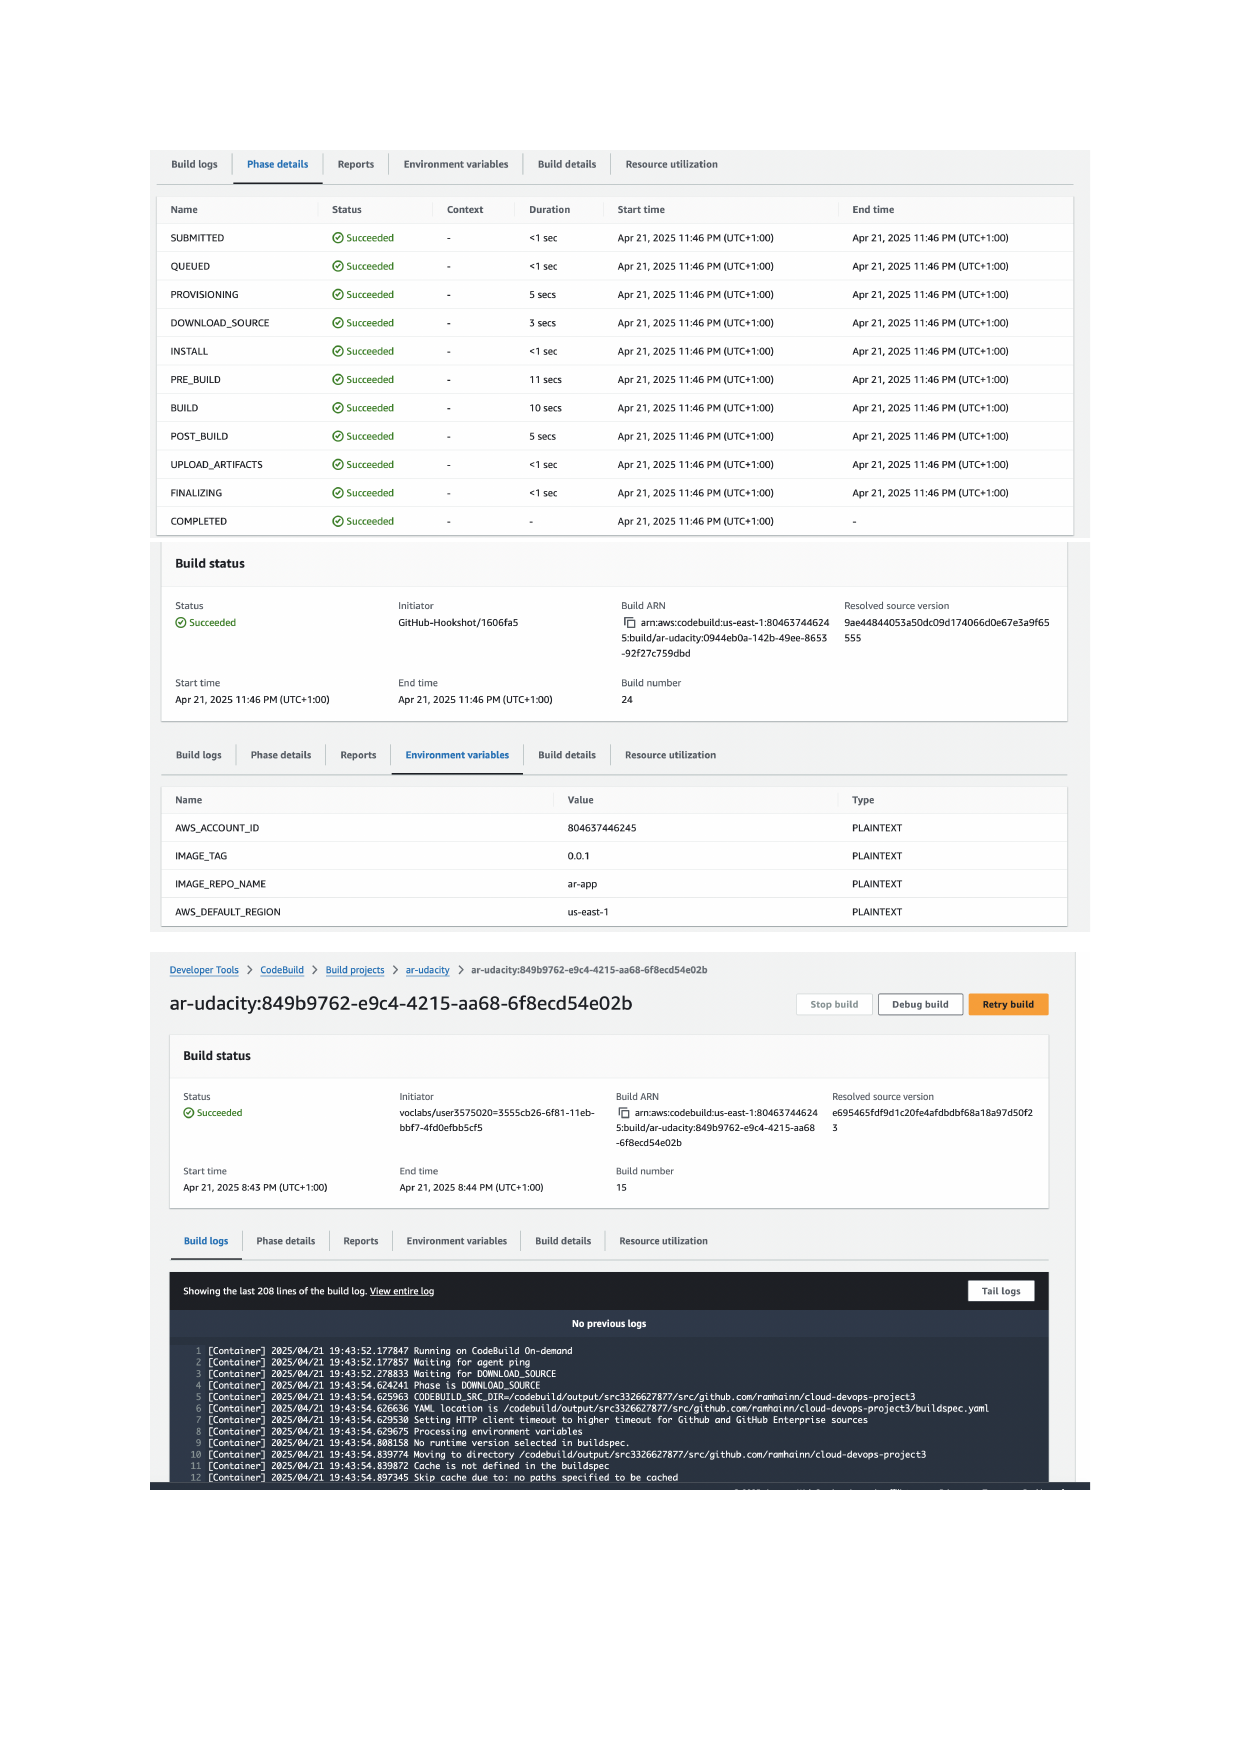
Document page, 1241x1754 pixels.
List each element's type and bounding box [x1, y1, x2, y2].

picture [150, 952, 1091, 1490]
picture [150, 542, 1091, 932]
picture [150, 150, 1091, 538]
